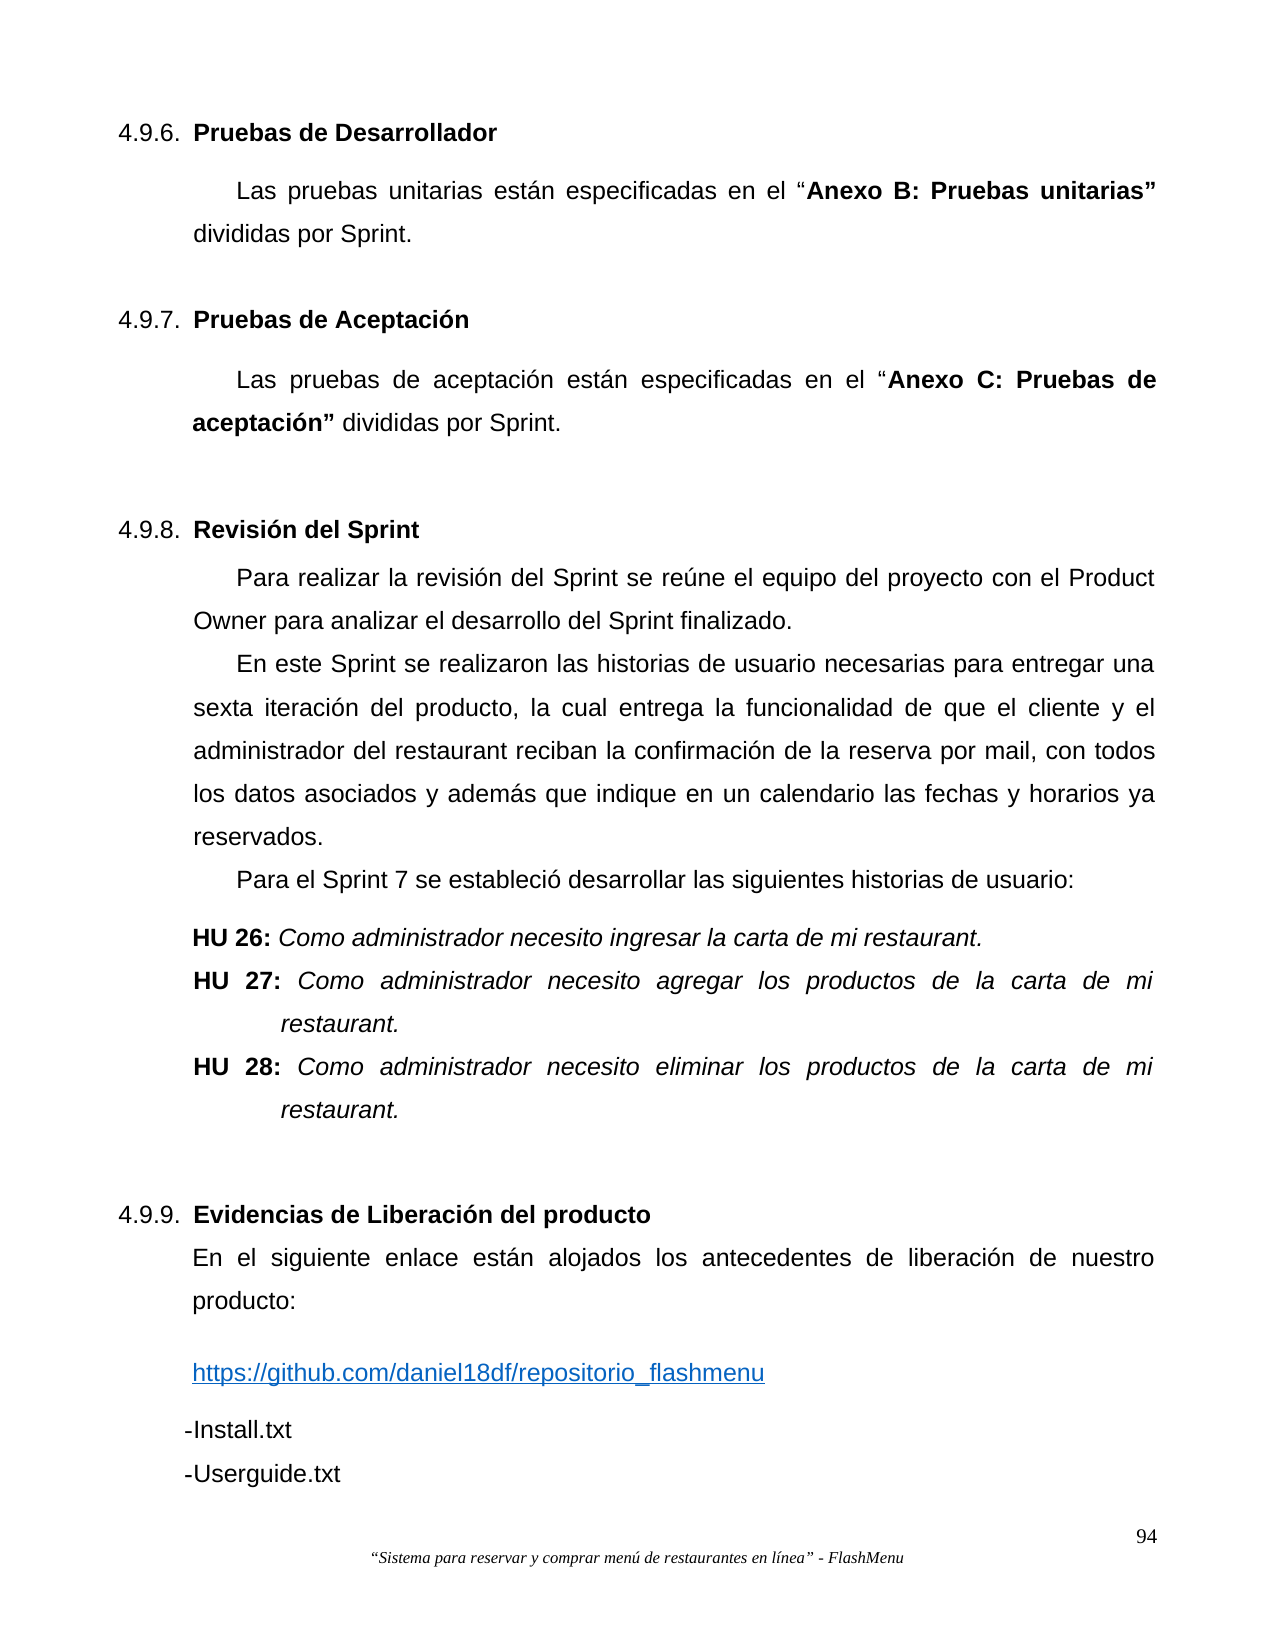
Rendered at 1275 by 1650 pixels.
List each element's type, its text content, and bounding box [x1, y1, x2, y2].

text En el siguiente enlace están alojados los antecedentes de liberación de nuestro producto: [192, 1243, 1157, 1315]
text Para realizar la revisión del Sprint se reúne el equipo del proyecto con el Product Owner para analizar el desarrollo del Sprint finalizado. [193, 563, 1157, 635]
list Las pruebas unitarias están especificadas en el “Anexo B: Pruebas unitarias” divididas por Sprint. [193, 176, 1157, 247]
text HU 28: Como administrador necesito eliminar los productos de la carta de mi restaurant. [193, 1052, 1157, 1124]
text Para el Sprint 7 se estableció desarrollar las siguientes historias de usuario: [193, 865, 1157, 894]
text Las pruebas de aceptación están especificadas en el “Anexo C: Pruebas de aceptación” divididas por Sprint. [192, 365, 1157, 437]
list Pruebas de Aceptación [118, 305, 1157, 334]
text HU 26: Como administrador necesito ingresar la carta de mi restaurant. [192, 922, 1157, 951]
list Pruebas de Desarrollador [118, 118, 1157, 147]
text https://github.com/daniel18df/repositorio_flashmenu [192, 1358, 1157, 1387]
list Userguide.txt [184, 1459, 1157, 1487]
subtitle Evidencias de Liberación del producto [118, 1200, 1157, 1228]
list Install.txt [184, 1415, 1157, 1444]
list Revisión del Sprint [118, 515, 1157, 544]
text HU 27: Como administrador necesito agregar los productos de la carta de mi restaurant. [193, 966, 1157, 1037]
text En este Sprint se realizaron las historias de usuario necesarias para entregar una sexta iteración del producto, la cual entrega la funcionalidad de que el cliente y el administrador del restaurant reciban la confirmación de la reserva por mail, con todos los datos asociados y además que indique en un calendario las fechas y horarios ya reservados. [193, 649, 1157, 851]
